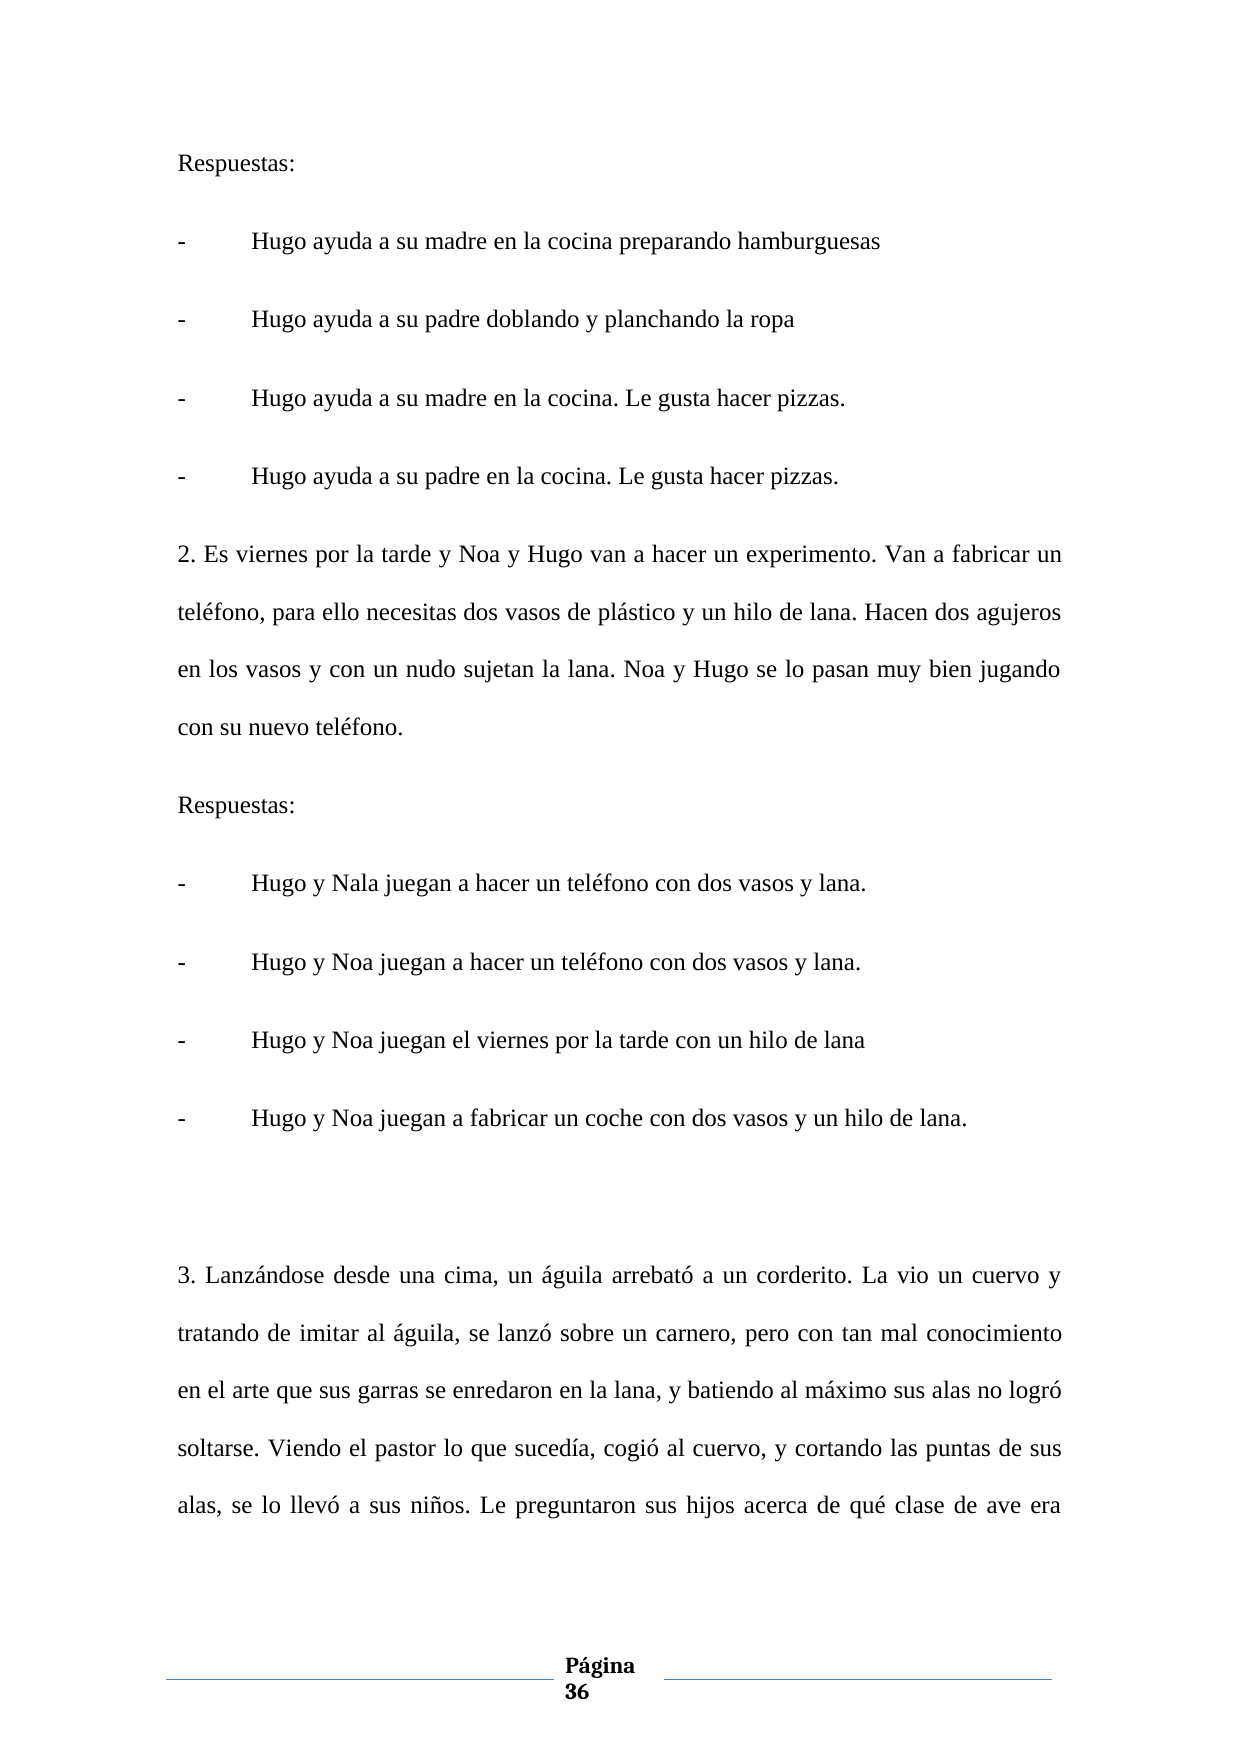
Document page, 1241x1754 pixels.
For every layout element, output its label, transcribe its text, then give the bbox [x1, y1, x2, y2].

text - Hugo y Nala juegan a hacer un teléfono con dos vasos y lana. [177, 868, 1063, 897]
text - Hugo ayuda a su madre en la cocina preparando hamburguesas [177, 226, 1063, 255]
text Respuestas: [177, 790, 1063, 819]
text - Hugo y Noa juegan a fabricar un coche con dos vasos y un hilo de lana. [177, 1103, 1063, 1132]
text - Hugo ayuda a su padre en la cocina. Le gusta hacer pizzas. [177, 461, 1063, 490]
text Respuestas: [177, 148, 1063, 176]
text - Hugo y Noa juegan a hacer un teléfono con dos vasos y lana. [177, 947, 1063, 976]
text - Hugo y Noa juegan el viernes por la tarde con un hilo de lana [177, 1025, 1063, 1054]
text 2. Es viernes por la tarde y Noa y Hugo van a hacer un experimento. Van a fabricar un teléfono, para ello necesitas dos vasos de plástico y un hilo de lana. Hacen dos agujeros en los vasos y con un nudo sujetan la lana. Noa y Hugo se lo pasan muy bien jugando con su nuevo teléfono. [177, 539, 1063, 741]
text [177, 1260, 1063, 1519]
text - Hugo ayuda a su padre doblando y planchando la ropa [177, 304, 1063, 333]
text - Hugo ayuda a su madre en la cocina. Le gusta hacer pizzas. [177, 383, 1063, 411]
